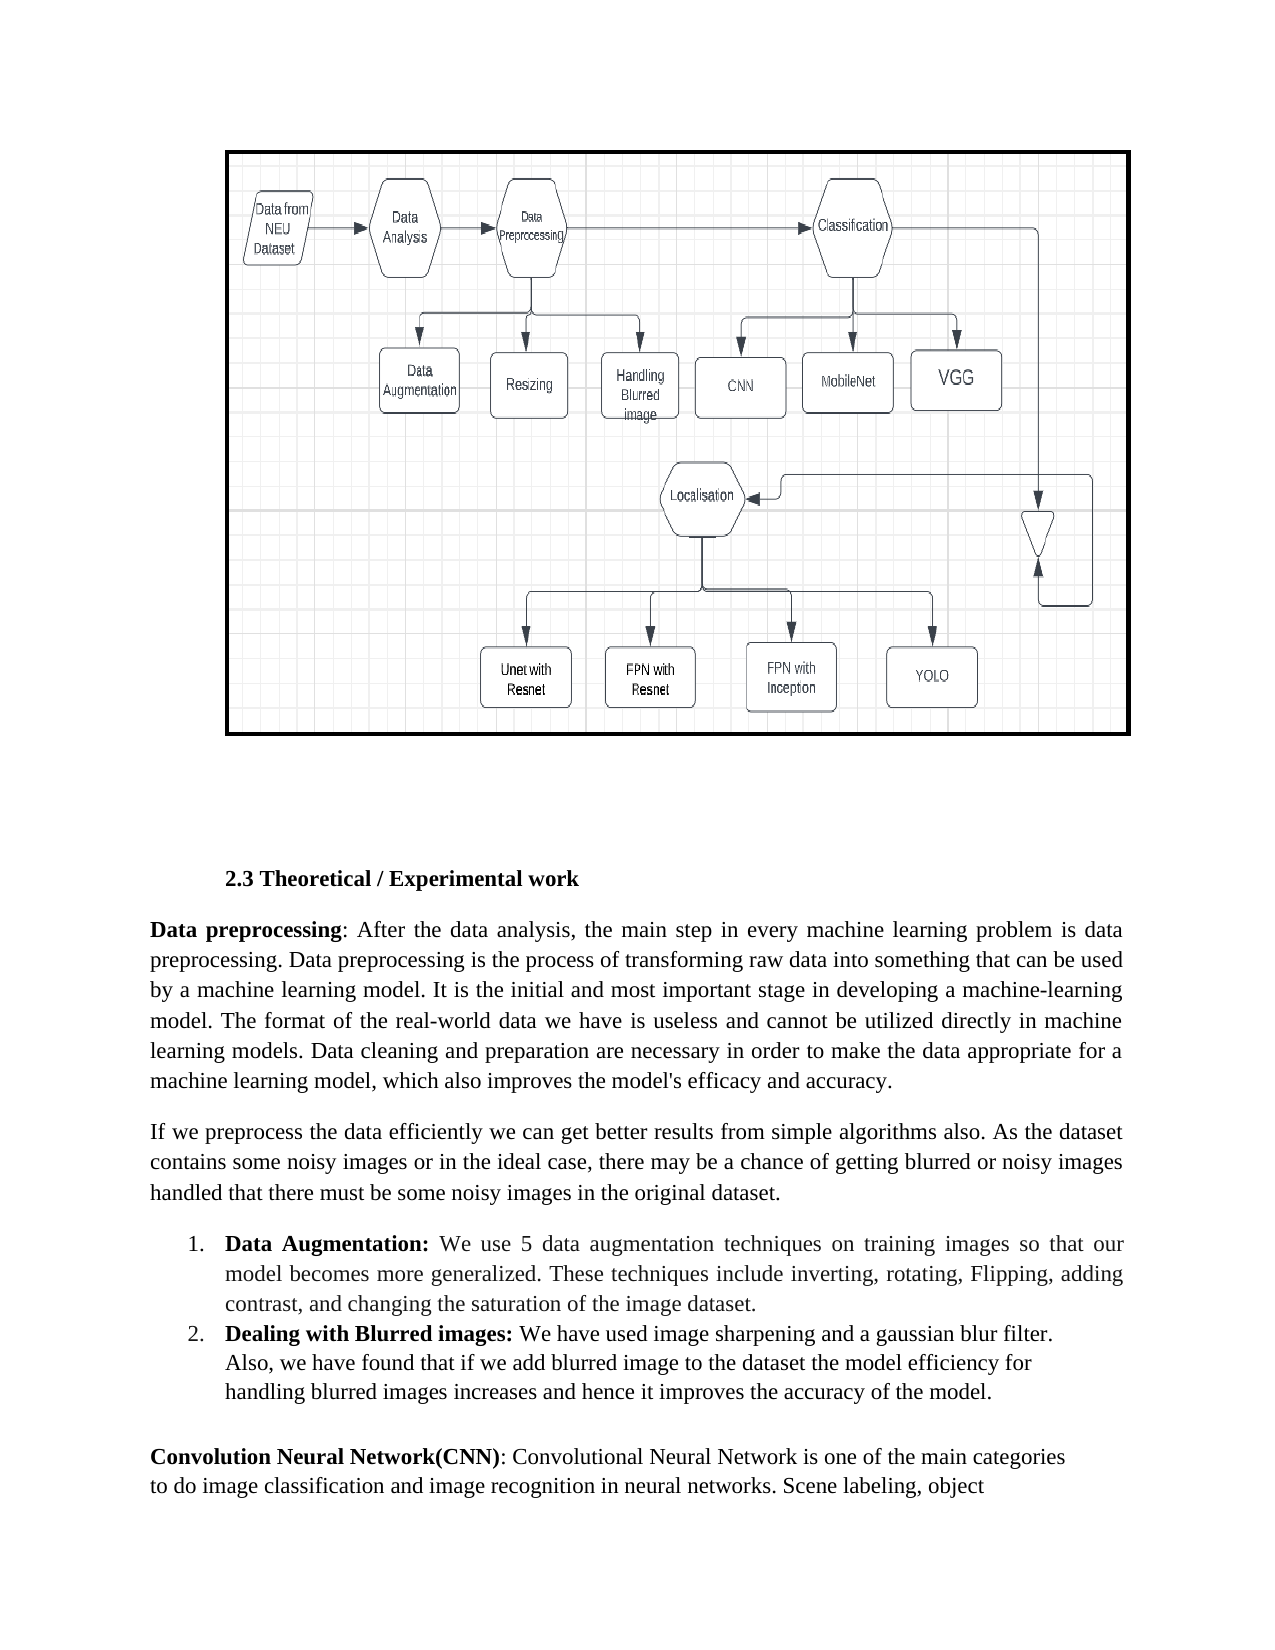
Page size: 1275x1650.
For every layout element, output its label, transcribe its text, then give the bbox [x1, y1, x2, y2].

list Dealing with Blurred images: We have used image sharpening and a gaussian blur filter. Also, we have found that if we add blurred image to the dataset the model efficiency for handling blurred images increases and hence it improves the accuracy of the model. [187, 1320, 1066, 1404]
picture [229, 154, 1126, 732]
text 2.3 Theoretical / Experimental work [150, 865, 1125, 891]
text Data preprocessing: After the data analysis, the main step in every machine learning problem is data preprocessing. Data preprocessing is the process of transforming raw data into something that can be used by a machine learning model. It is the initial and most important stage in developing a machine-learning model. The format of the real-world data we have is useless and cannot be utilized directly in machine learning models. Data cleaning and preparation are necessary in order to make the data appropriate for a machine learning model, which also improves the model's efficacy and accuracy. [150, 916, 1125, 1093]
list Data Augmentation: We use 5 data augmentation techniques on training images so that our model becomes more generalized. These techniques include inverting, rotating, Flipping, adding contrast, and changing the saturation of the image dataset. [187, 1229, 1125, 1316]
text If we preprocess the data efficiently we can get better results from simple algorithms also. As the dataset contains some noisy images or in the ideal case, there may be a chance of getting blurred or noisy images handled that there must be some noisy images in the original dataset. [150, 1118, 1125, 1205]
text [150, 1443, 1066, 1498]
